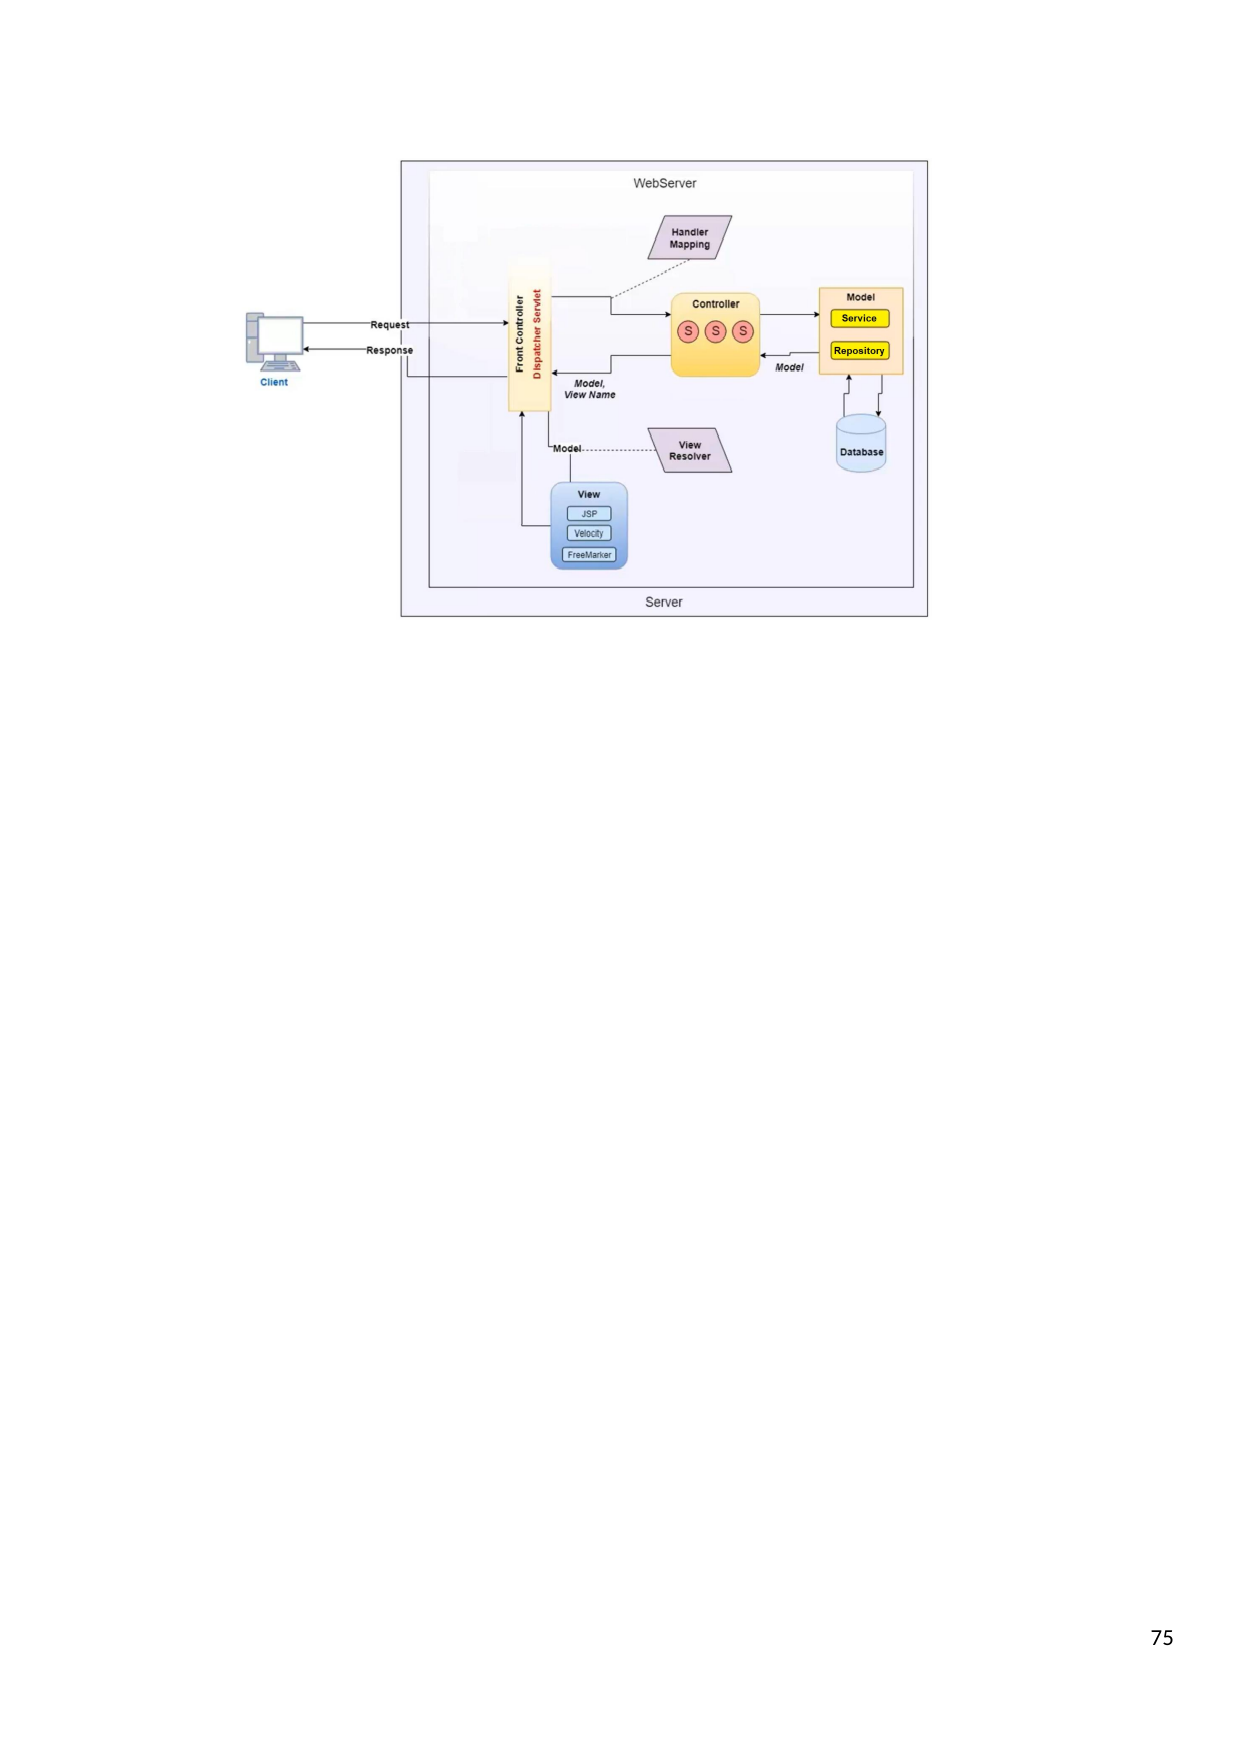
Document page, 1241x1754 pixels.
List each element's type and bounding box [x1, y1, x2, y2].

picture [198, 141, 962, 634]
